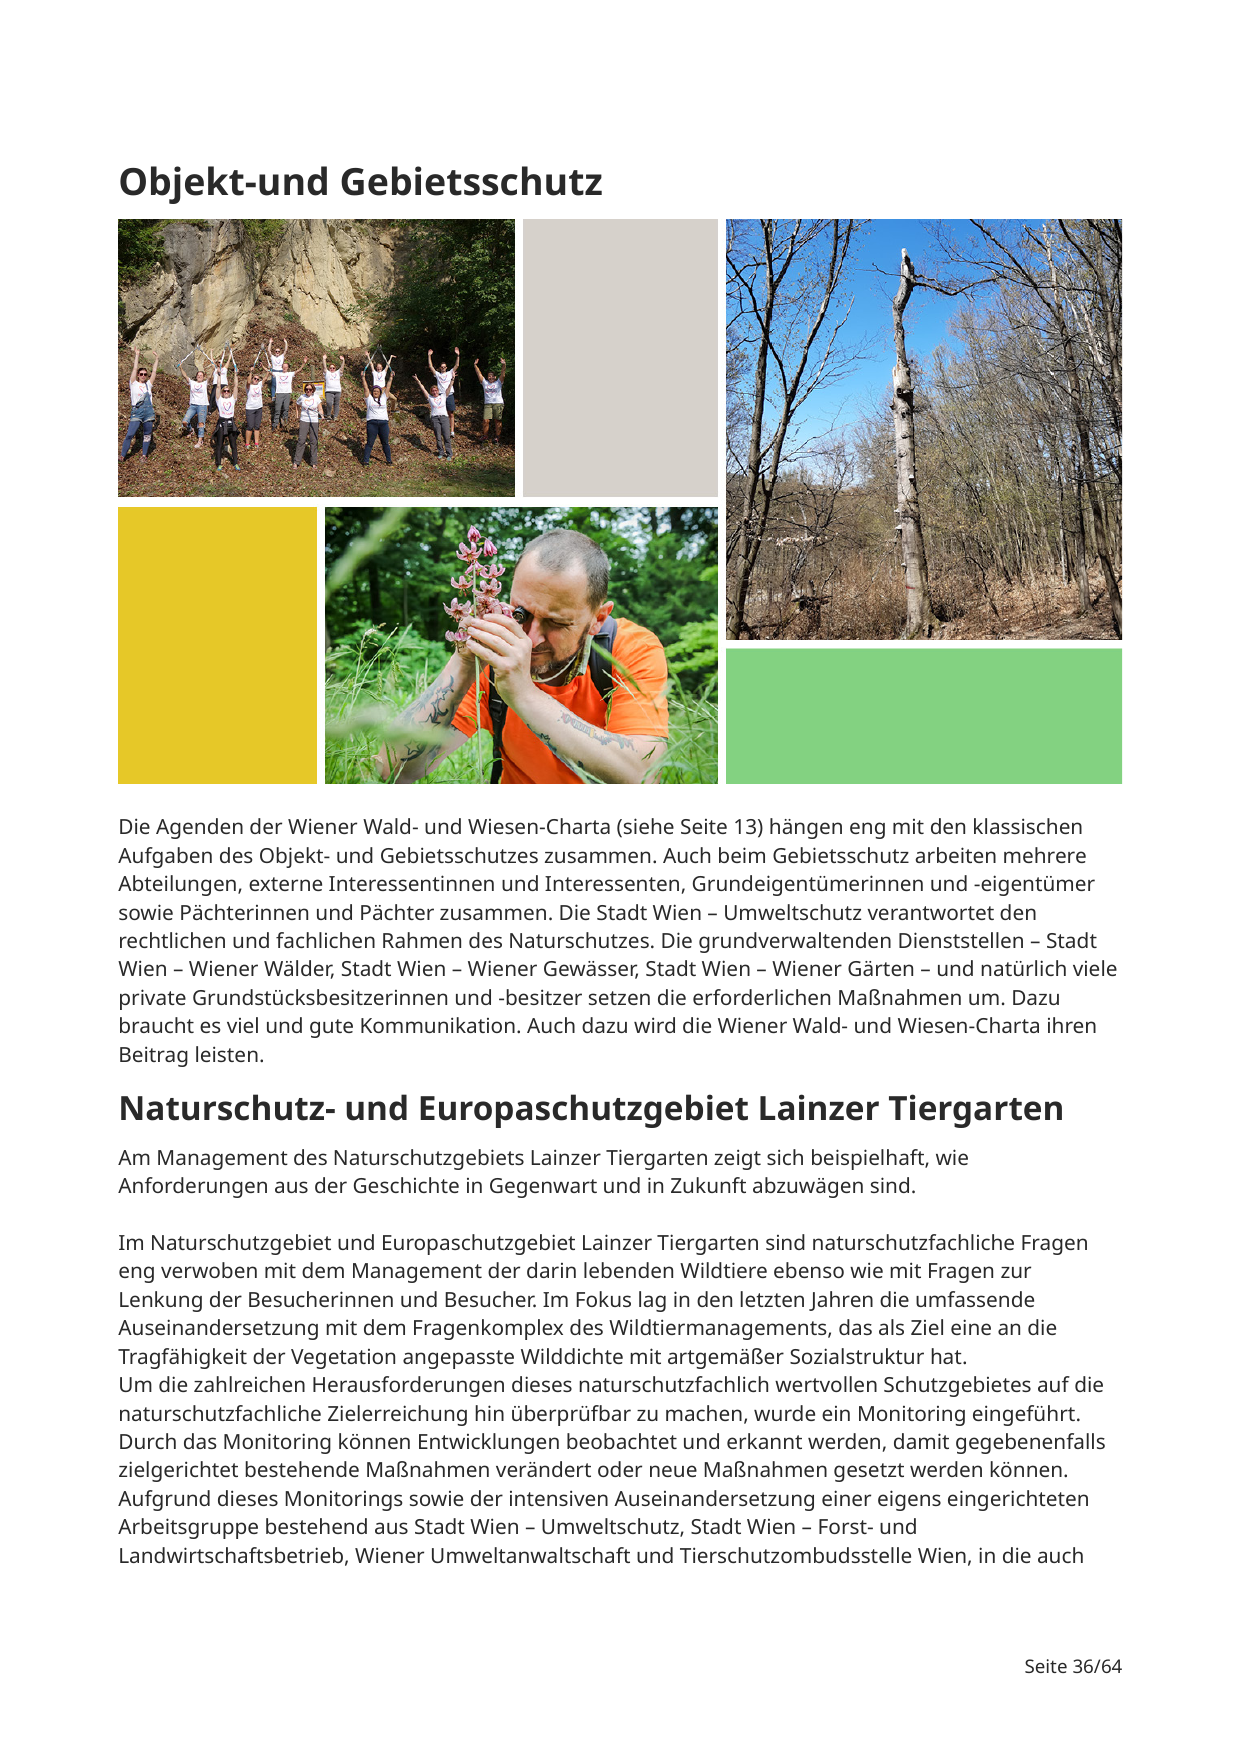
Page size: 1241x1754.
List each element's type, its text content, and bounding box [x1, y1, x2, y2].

subtitle Naturschutz- und Europaschutzgebiet Lainzer Tiergarten [118, 1085, 1122, 1130]
text Die Agenden der Wiener Wald- und Wiesen-Charta (siehe Seite 13) hängen eng mit den klassischen Aufgaben des Objekt- und Gebietsschutzes zusammen. Auch beim Gebietsschutz arbeiten mehrere Abteilungen, externe Interessentinnen und Interessenten, Grundeigentümerinnen und -eigentümer sowie Pächterinnen und Pächter zusammen. Die Stadt Wien – Umweltschutz verantwortet den rechtlichen und fachlichen Rahmen des Naturschutzes. Die grundverwaltenden Dienststellen – Stadt Wien – Wiener Wälder, Stadt Wien – Wiener Gewässer, Stadt Wien – Wiener Gärten – und natürlich viele private Grundstücksbesitzerinnen und -besitzer setzen die erforderlichen Maßnahmen um. Dazu braucht es viel und gute Kommunikation. Auch dazu wird die Wiener Wald- und Wiesen-Charta ihren Beitrag leisten. [118, 812, 1122, 1068]
text Im Naturschutzgebiet und Europaschutzgebiet Lainzer Tiergarten sind naturschutzfachliche Fragen eng verwoben mit dem Management der darin lebenden Wildtiere ebenso wie mit Fragen zur Lenkung der Besucherinnen und Besucher. Im Fokus lag in den letzten Jahren die umfassende Auseinandersetzung mit dem Fragenkomplex des Wildtiermanagements, das als Ziel eine an die Tragfähigkeit der Vegetation angepasste Wilddichte mit artgemäßer Sozialstruktur hat. [118, 1228, 1122, 1370]
subtitle Objekt-und Gebietsschutz [118, 156, 1122, 207]
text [118, 1484, 1122, 1569]
text Am Management des Naturschutzgebiets Lainzer Tiergarten zeigt sich beispielhaft, wie Anforderungen aus der Geschichte in Gegenwart und in Zukunft abzuwägen sind. [118, 1143, 1122, 1200]
picture [118, 219, 1123, 784]
text Um die zahlreichen Herausforderungen dieses naturschutzfachlich wertvollen Schutzgebietes auf die naturschutzfachliche Zielerreichung hin überprüfbar zu machen, wurde ein Monitoring eingeführt. Durch das Monitoring können Entwicklungen beobachtet und erkannt werden, damit gegebenenfalls zielgerichtet bestehende Maßnahmen verändert oder neue Maßnahmen gesetzt werden können. [118, 1370, 1122, 1484]
